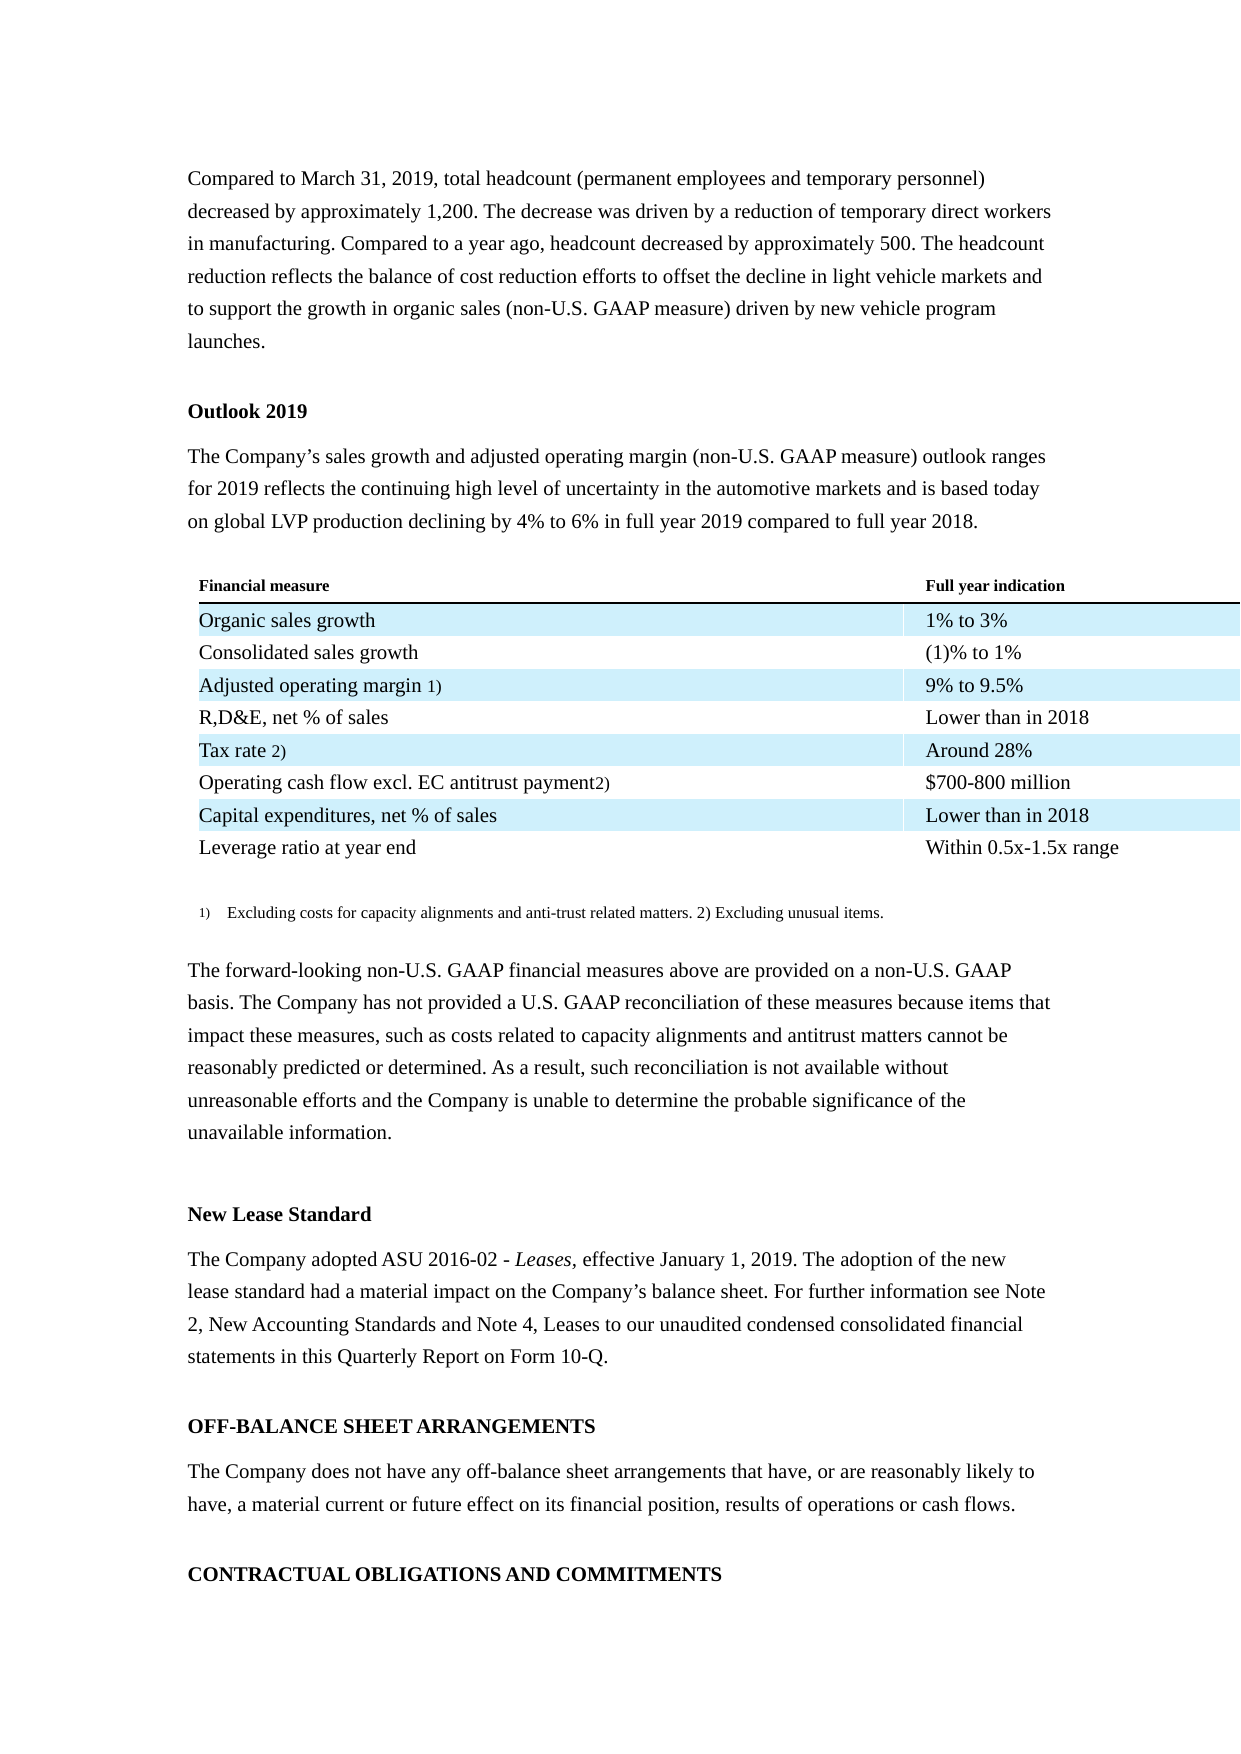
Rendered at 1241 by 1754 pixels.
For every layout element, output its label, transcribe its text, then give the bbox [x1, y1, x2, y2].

text New Lease Standard [187, 1198, 1053, 1230]
text The Company does not have any off-balance sheet arrangements that have, or are reasonably likely to have, a material current or future effect on its financial position, results of operations or cash flows. [187, 1455, 1053, 1520]
text Compared to March 31, 2019, total headcount (permanent employees and temporary personnel) decreased by approximately 1,200. The decrease was driven by a reduction of temporary direct workers in manufacturing. Compared to a year ago, headcount decreased by approximately 500. The headcount reduction reflects the balance of cost reduction efforts to offset the decline in light vehicle markets and to support the growth in organic sales (non-U.S. GAAP measure) driven by new vehicle program launches. [187, 162, 1053, 357]
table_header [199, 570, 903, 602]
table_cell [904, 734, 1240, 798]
text The Company’s sales growth and adjusted operating margin (non-U.S. GAAP measure) outlook ranges for 2019 reflects the continuing high level of uncertainty in the automotive markets and is based today on global LVP production declining by 4% to 6% in full year 2019 compared to full year 2018. [187, 439, 1053, 537]
text Outlook 2019 [187, 394, 1053, 427]
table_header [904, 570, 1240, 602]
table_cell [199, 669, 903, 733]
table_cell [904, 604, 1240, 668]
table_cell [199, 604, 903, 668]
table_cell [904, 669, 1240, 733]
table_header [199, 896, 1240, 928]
text The Company adopted ASU 2016-02 - Leases, effective January 1, 2019. The adoption of the new lease standard had a material impact on the Company’s balance sheet. For further information see Note 2, New Accounting Standards and Note 4, Leases to our unaudited condensed consolidated financial statements in this Quarterly Report on Form 10-Q. [187, 1243, 1053, 1373]
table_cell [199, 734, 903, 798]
text CONTRACTUAL OBLIGATIONS AND COMMITMENTS [187, 1558, 1053, 1590]
text OFF-BALANCE SHEET ARRANGEMENTS [187, 1410, 1053, 1443]
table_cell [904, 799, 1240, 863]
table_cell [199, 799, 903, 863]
text The forward-looking non-U.S. GAAP financial measures above are provided on a non-U.S. GAAP basis. The Company has not provided a U.S. GAAP reconciliation of these measures because items that impact these measures, such as costs related to capacity alignments and antitrust matters cannot be reasonably predicted or determined. As a result, such reconciliation is not available without unreasonable efforts and the Company is unable to determine the probable significance of the unavailable information. [187, 953, 1053, 1148]
